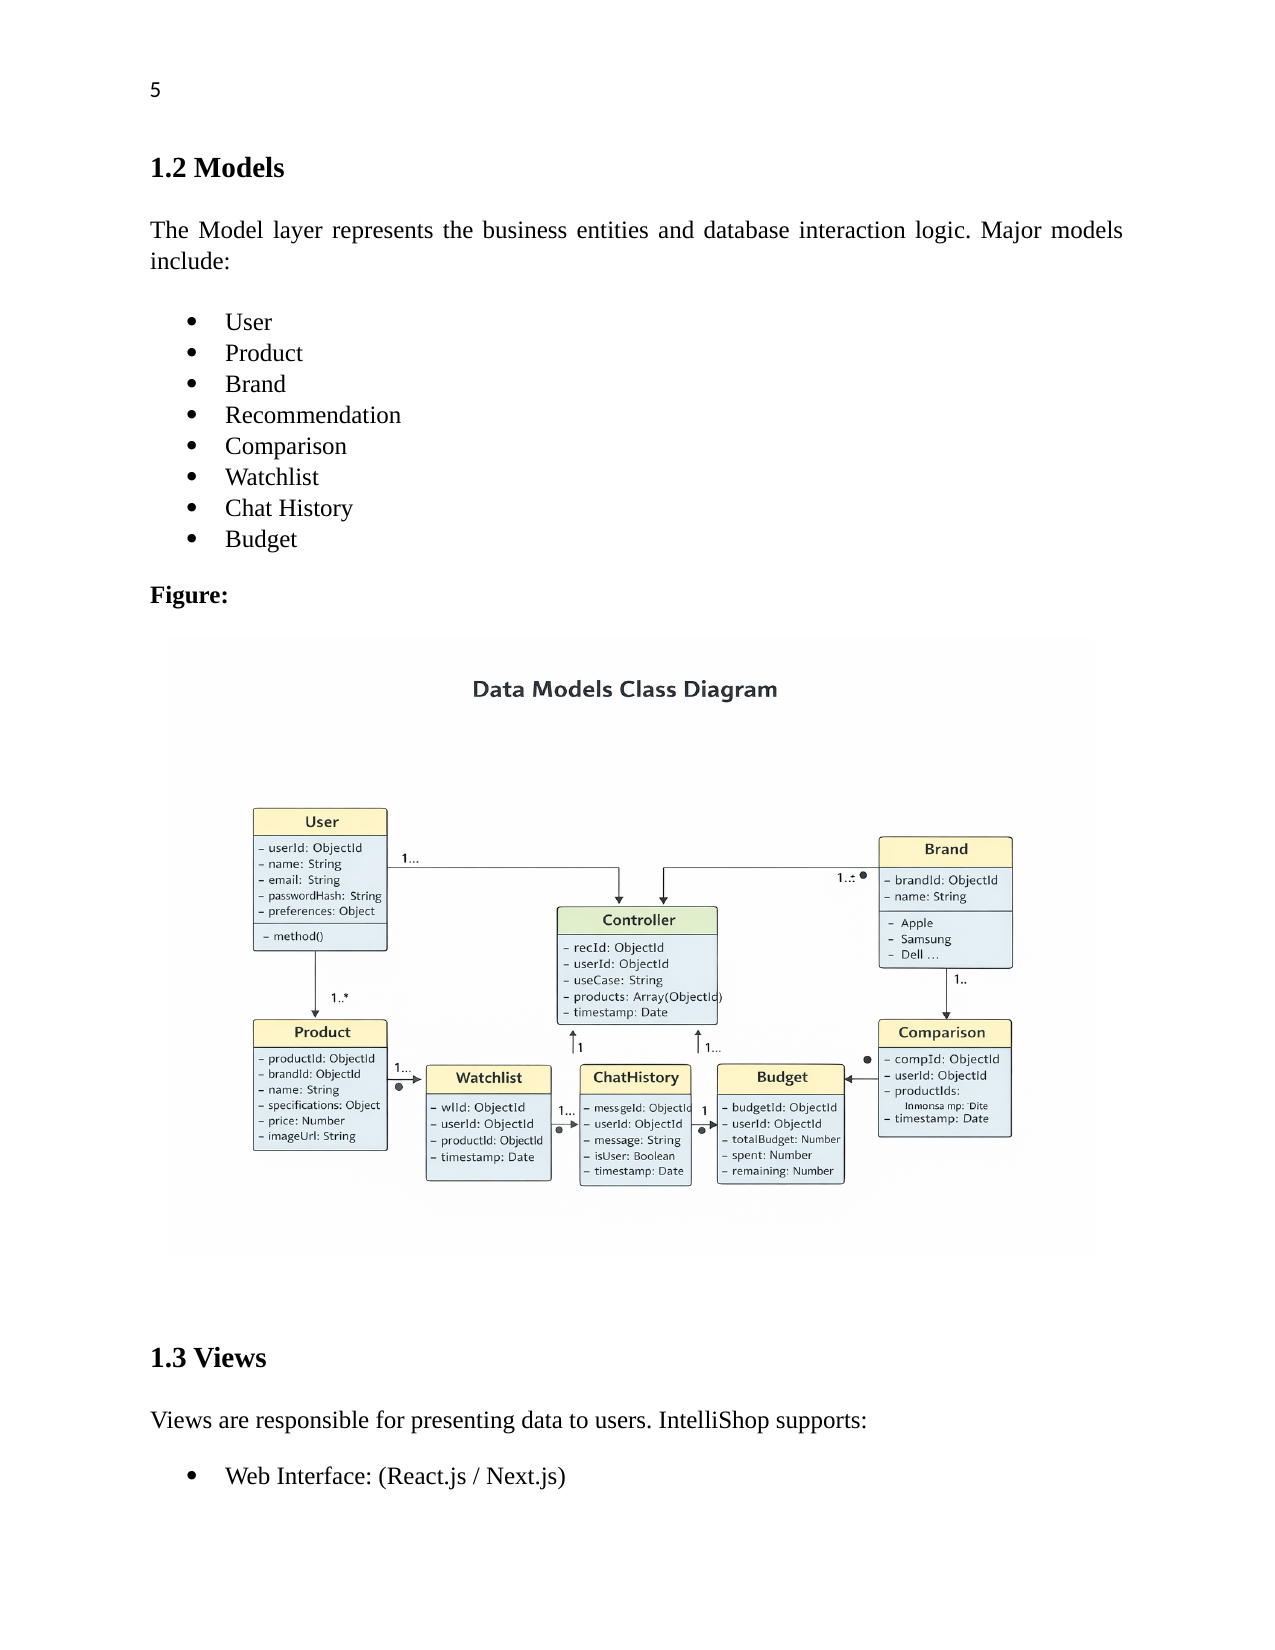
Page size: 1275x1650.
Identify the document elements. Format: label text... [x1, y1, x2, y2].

list Product [187, 338, 1125, 367]
subtitle The Model layer represents the business entities and database interaction logic. Major models include: [150, 215, 1125, 275]
list Watchlist [187, 462, 1125, 491]
subtitle 1.2 Models [150, 150, 1125, 183]
list Web Interface: (React.js / Next.js) [187, 1461, 1125, 1490]
list Comparison [187, 431, 1125, 460]
text Views are responsible for presenting data to users. IntelliShop supports: [150, 1405, 1125, 1434]
list Budget [187, 524, 1125, 553]
list Recommendation [187, 400, 1125, 429]
list User [187, 307, 1125, 336]
list Chat History [187, 493, 1125, 522]
subtitle 1.3 Views [150, 1340, 1125, 1373]
list Brand [187, 369, 1125, 398]
text Figure: [150, 580, 1125, 609]
